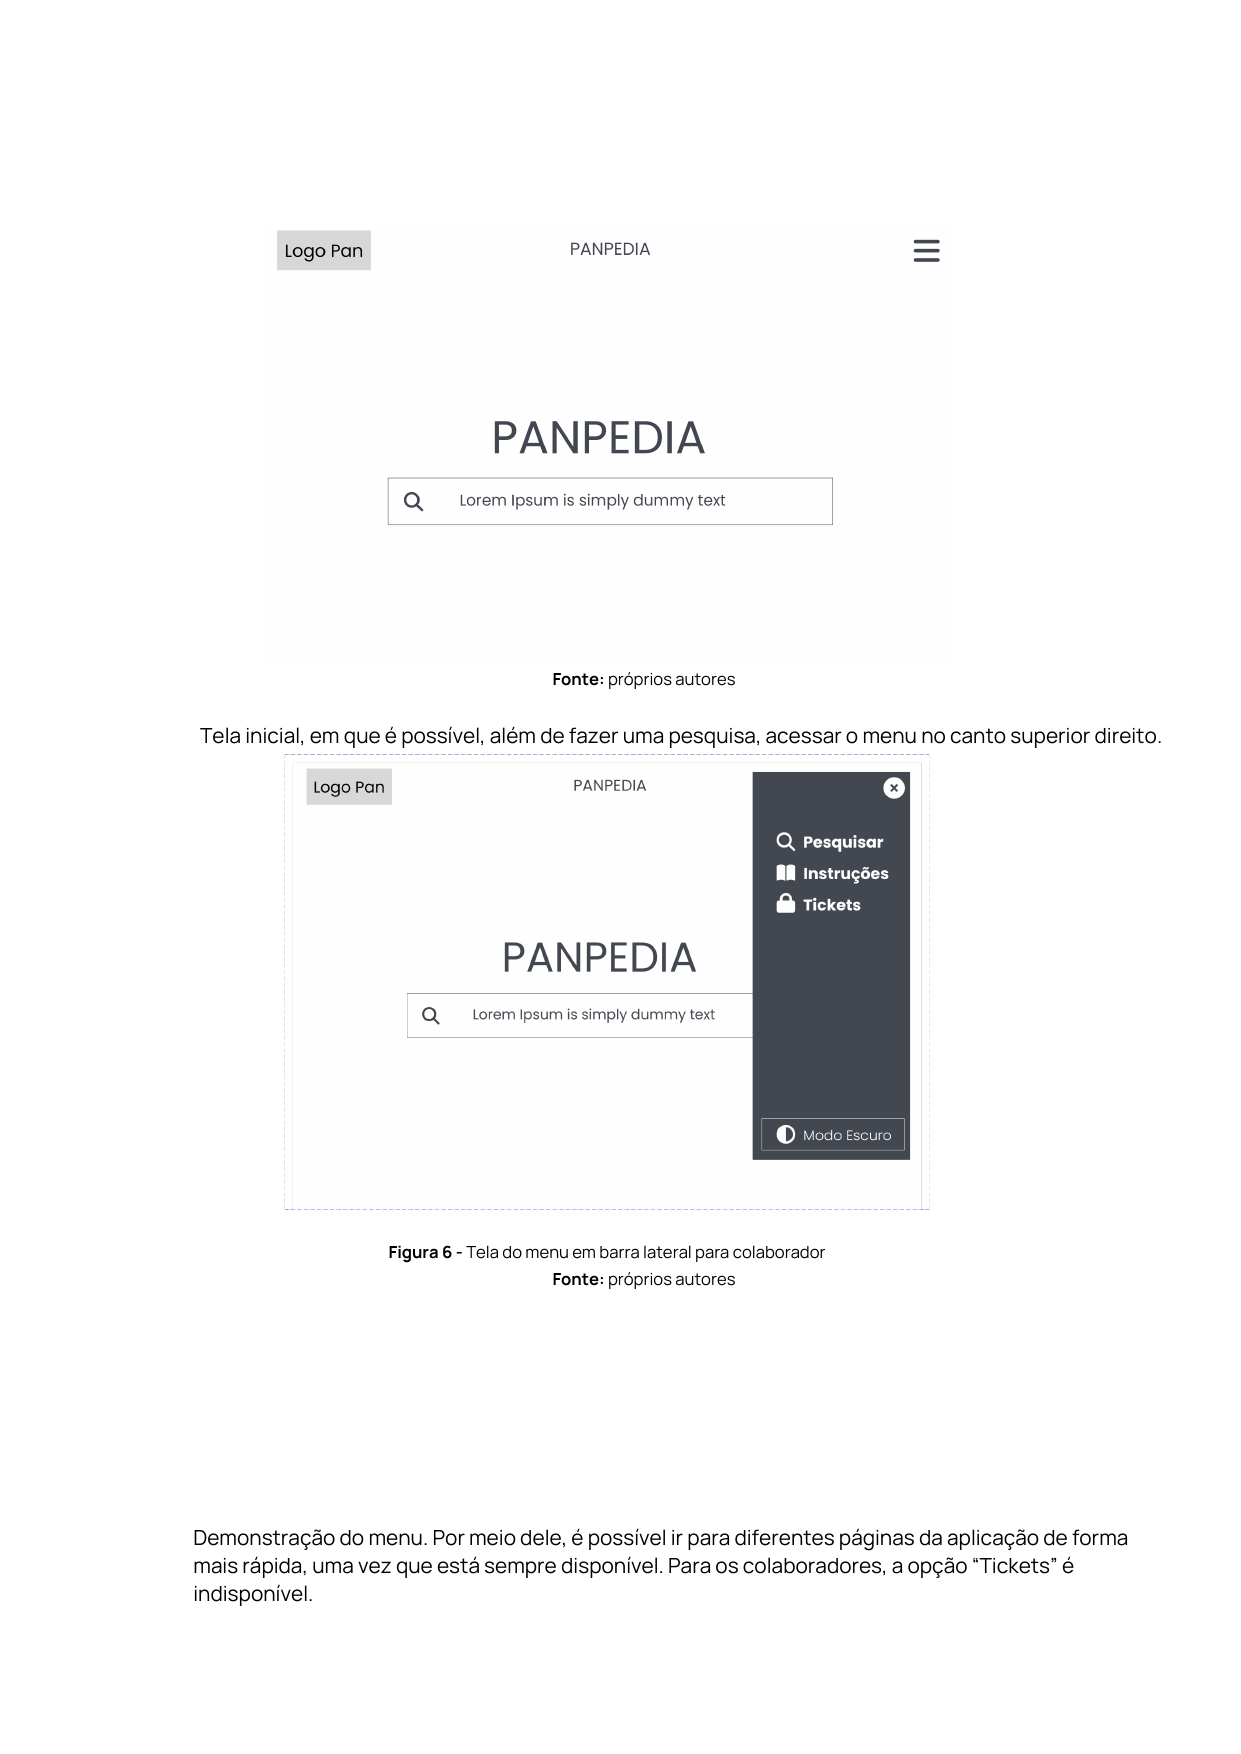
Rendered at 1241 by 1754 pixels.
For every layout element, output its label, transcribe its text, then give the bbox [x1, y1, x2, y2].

text Demonstração do menu. Por meio dele, é possível ir para diferentes páginas da aplicação de forma mais rápida, uma vez que está sempre disponível. Para os colaboradores, a opção “Tickets” é indisponível. [193, 1523, 1170, 1608]
text Fonte: próprios autores [118, 1267, 1170, 1290]
text Tela inicial, em que é possível, além de fazer uma pesquisa, acessar o menu no canto superior direito. [193, 722, 1170, 750]
picture [284, 754, 930, 1210]
text Fonte: próprios autores [118, 668, 1170, 690]
picture [262, 225, 952, 664]
text Figura 6 - Tela do menu em barra lateral para colaborador [44, 1241, 1170, 1263]
